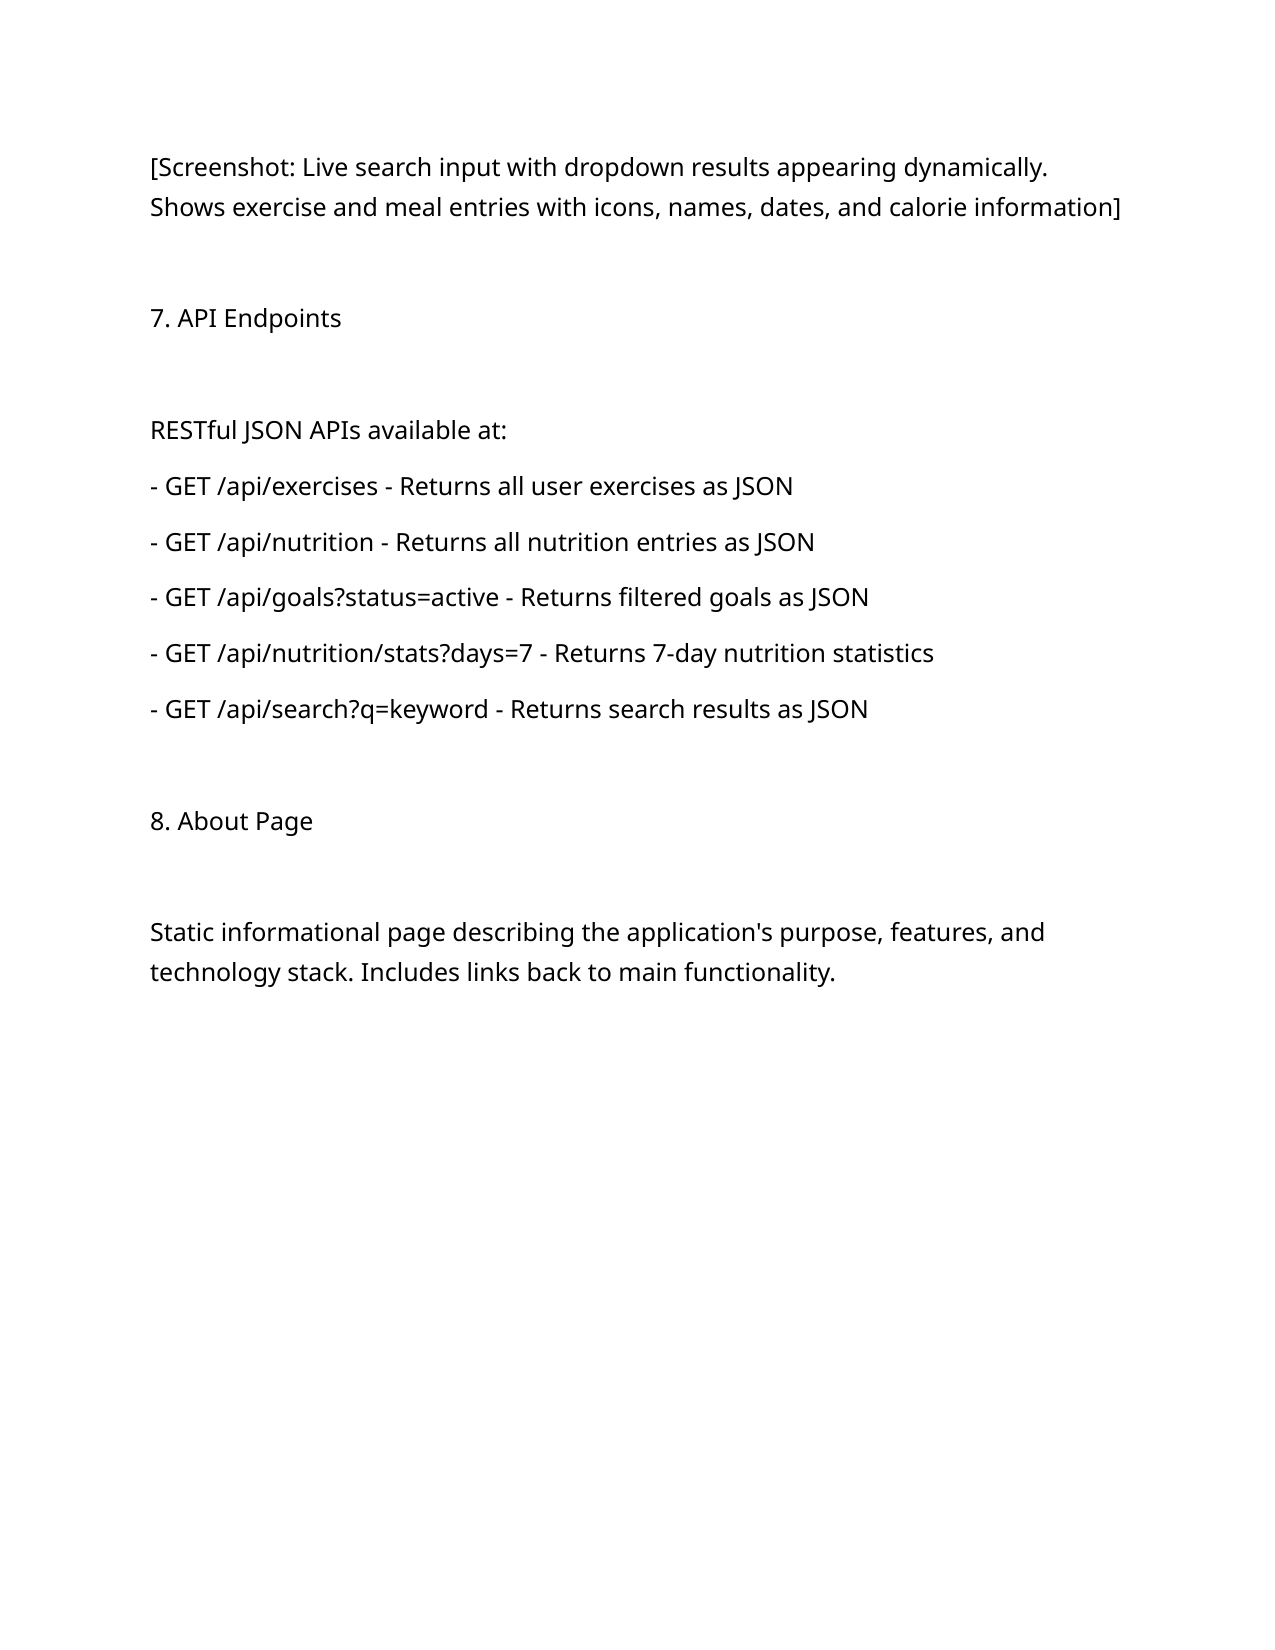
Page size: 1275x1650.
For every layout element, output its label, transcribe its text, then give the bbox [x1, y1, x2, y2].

text RESTful JSON APIs available at: [150, 412, 1125, 447]
text - GET /api/exercises - Returns all user exercises as JSON [150, 468, 1125, 502]
text - GET /api/goals?status=active - Returns filtered goals as JSON [150, 580, 1125, 614]
text - GET /api/nutrition - Returns all nutrition entries as JSON [150, 524, 1125, 558]
text 8. About Page [150, 803, 1125, 837]
text - GET /api/search?q=keyword - Returns search results as JSON [150, 692, 1125, 726]
text Static informational page describing the application's purpose, features, and technology stack. Includes links back to main functionality. [150, 915, 1125, 988]
text 7. API Endpoints [150, 301, 1125, 335]
text - GET /api/nutrition/stats?days=7 - Returns 7-day nutrition statistics [150, 636, 1125, 670]
text [Screenshot: Live search input with dropdown results appearing dynamically. Shows exercise and meal entries with icons, names, dates, and calorie information] [150, 150, 1125, 223]
